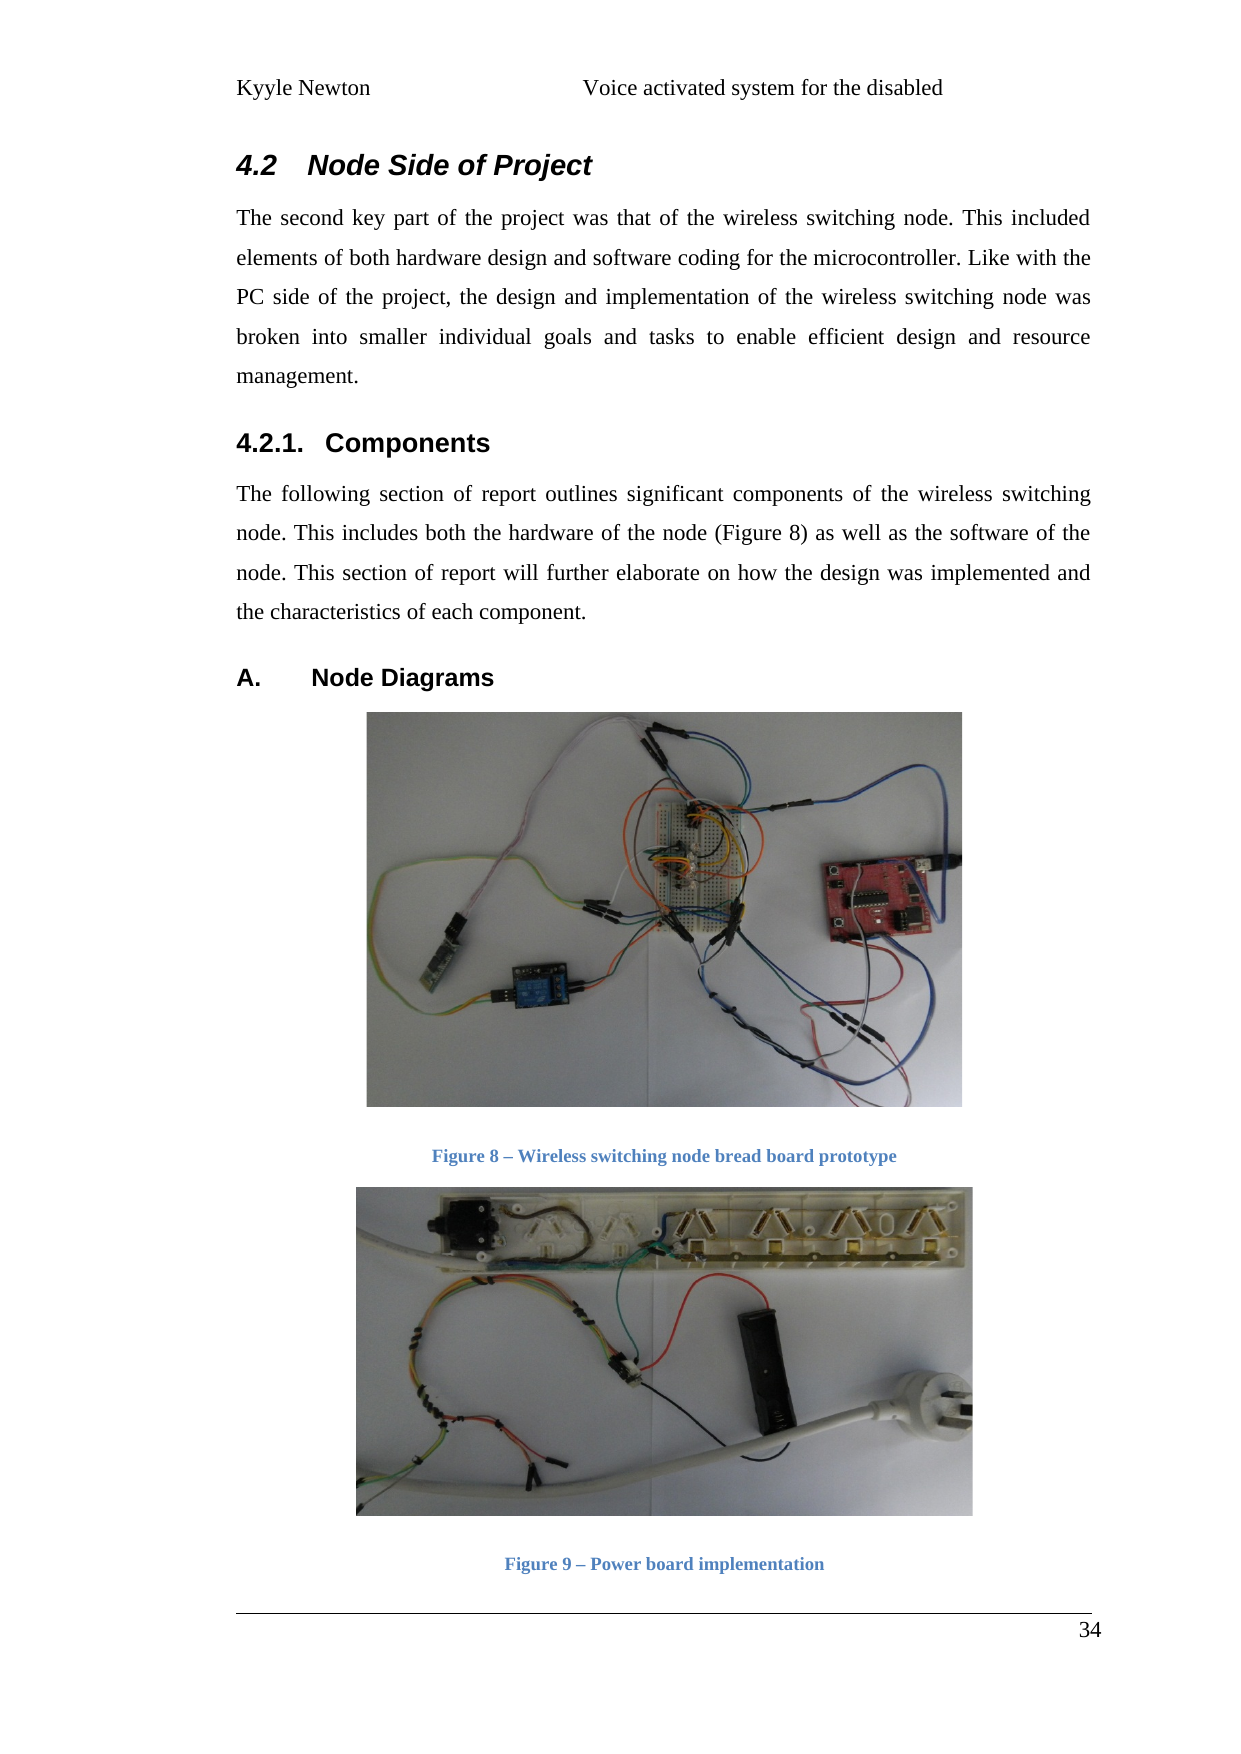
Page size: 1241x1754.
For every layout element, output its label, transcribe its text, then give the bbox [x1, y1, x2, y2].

text The following section of report outlines significant components of the wireless switching node. This includes both the hardware of the node (Figure 8) as well as the software of the node. This section of report will further elaborate on how the design was implemented and the characteristics of each component. [236, 480, 1092, 624]
text The second key part of the project was that of the wireless switching node. This included elements of both hardware design and software coding for the microcontroller. Like with the PC side of the project, the design and implementation of the wireless switching node was broken into smaller individual goals and tasks to enable efficient design and resource management. [236, 204, 1092, 388]
subtitle Components [236, 427, 1092, 458]
text Figure 8 – Wireless switching node bread board prototype [236, 1144, 1092, 1166]
subtitle Node Diagrams [236, 663, 1092, 691]
text Figure 9 – Power board implementation [236, 1553, 1092, 1575]
subtitle Node Side of Project [236, 148, 1092, 181]
picture [366, 712, 963, 1107]
picture [356, 1187, 973, 1516]
